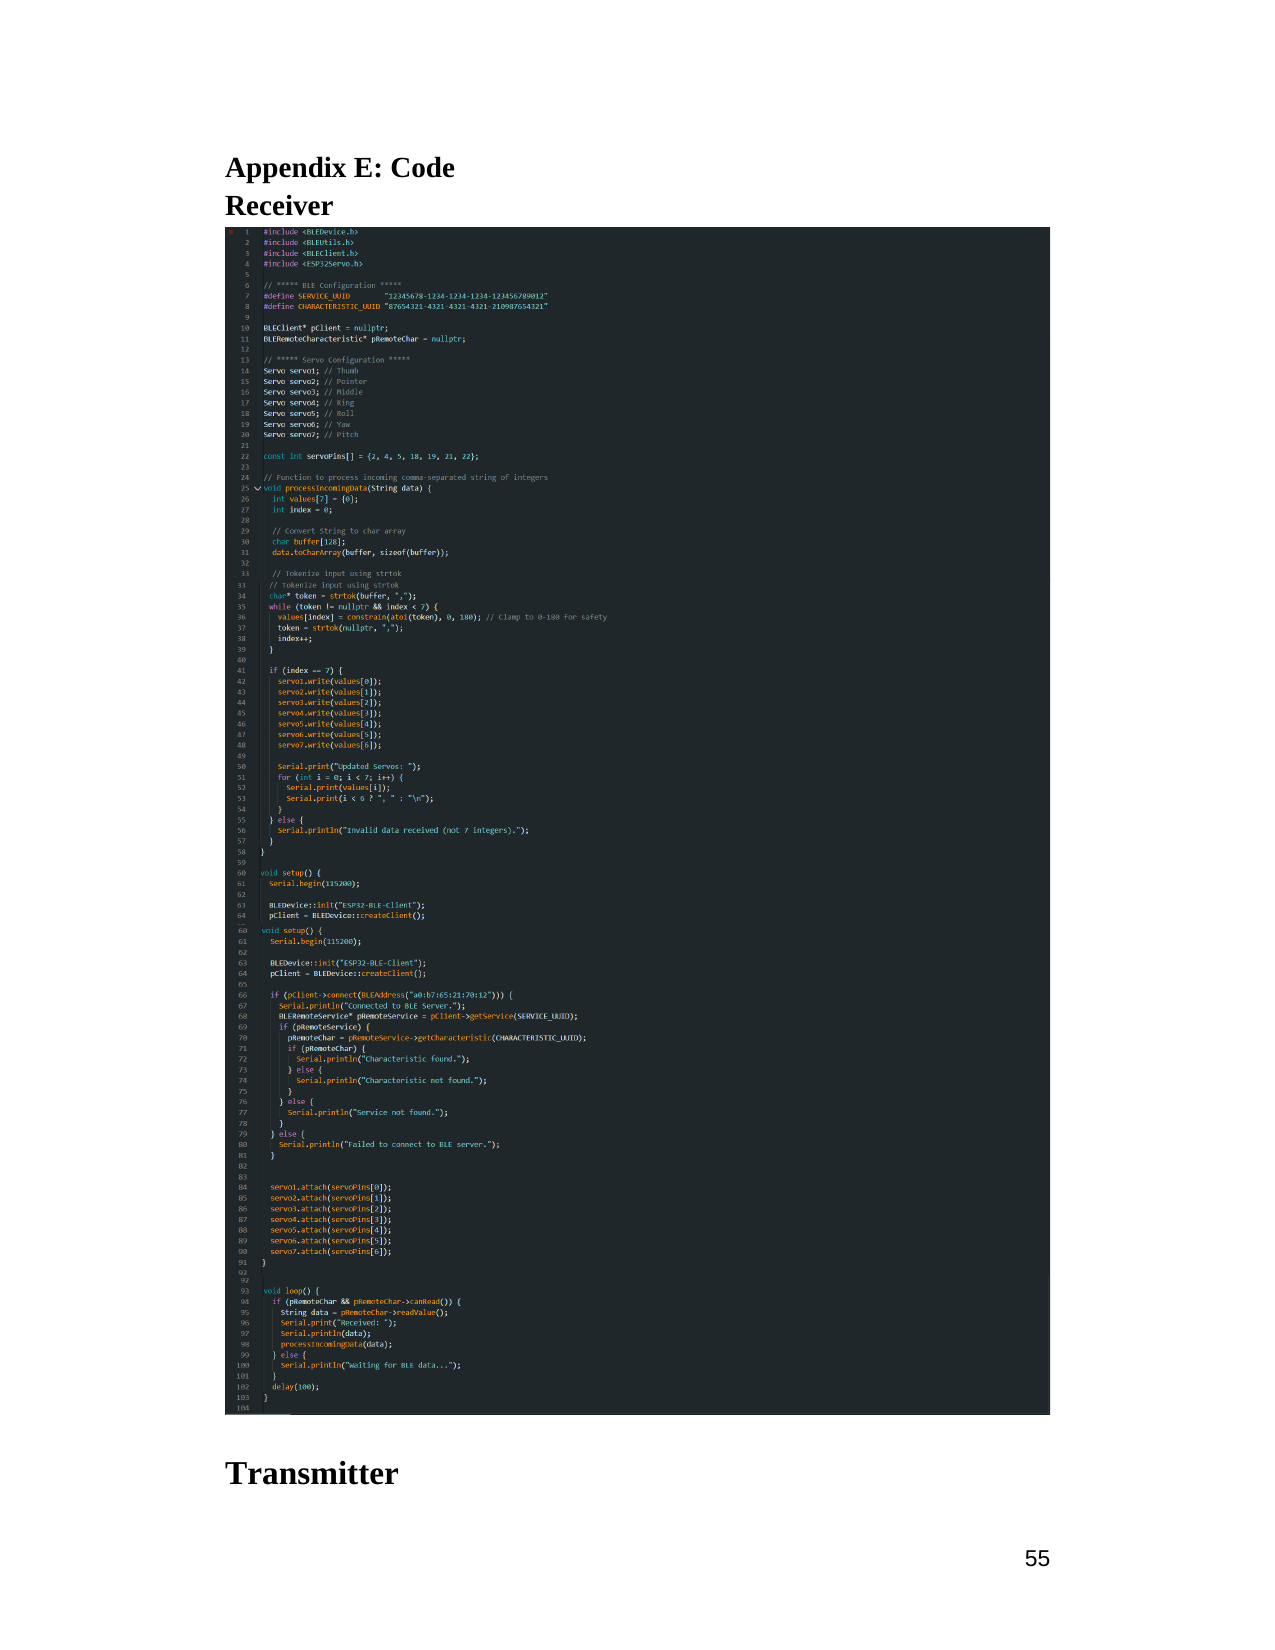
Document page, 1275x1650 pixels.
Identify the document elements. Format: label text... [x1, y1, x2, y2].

text Transmitter [225, 1453, 1050, 1491]
text Receiver [225, 188, 1050, 222]
text Appendix E: Code [225, 150, 1050, 183]
picture [225, 227, 1050, 1415]
